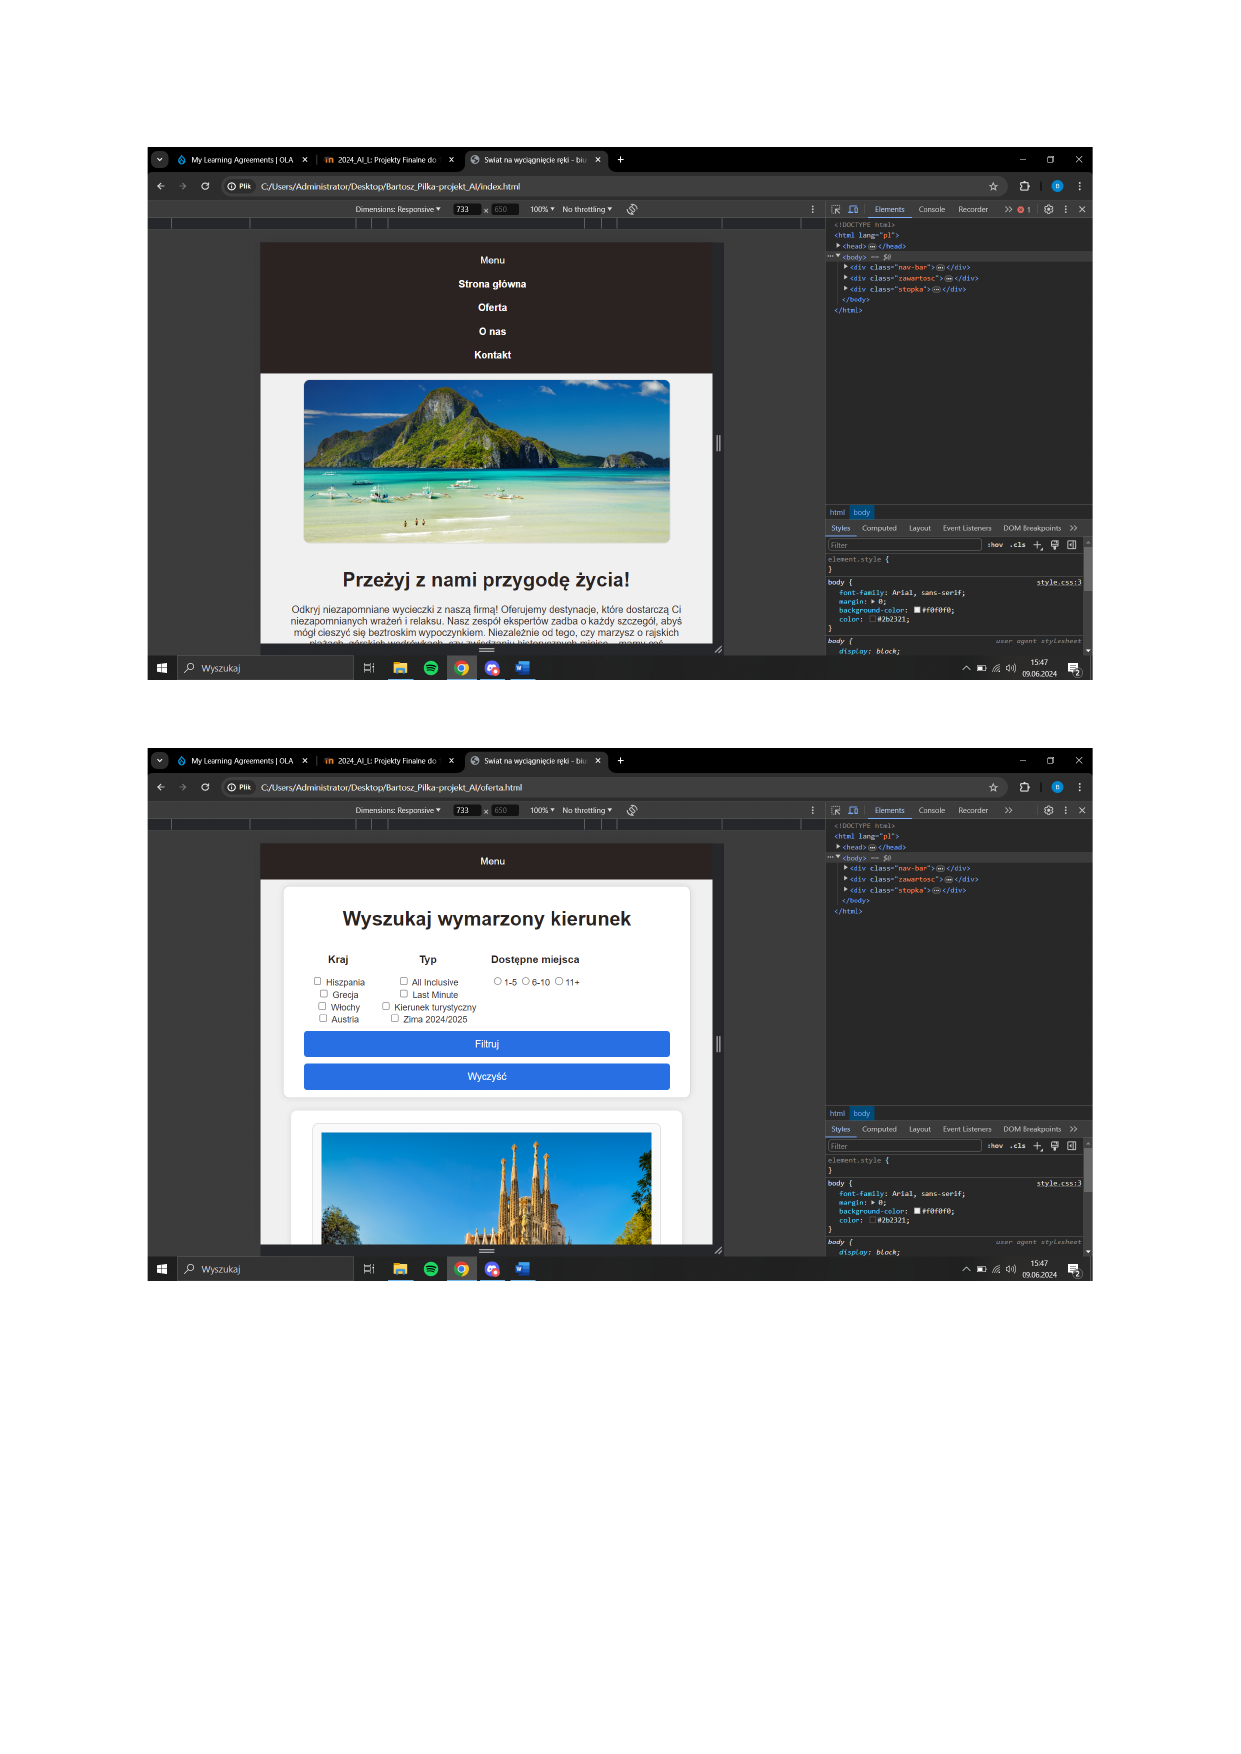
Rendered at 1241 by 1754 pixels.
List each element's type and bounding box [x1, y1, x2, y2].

picture [147, 748, 1093, 1281]
picture [147, 147, 1093, 680]
